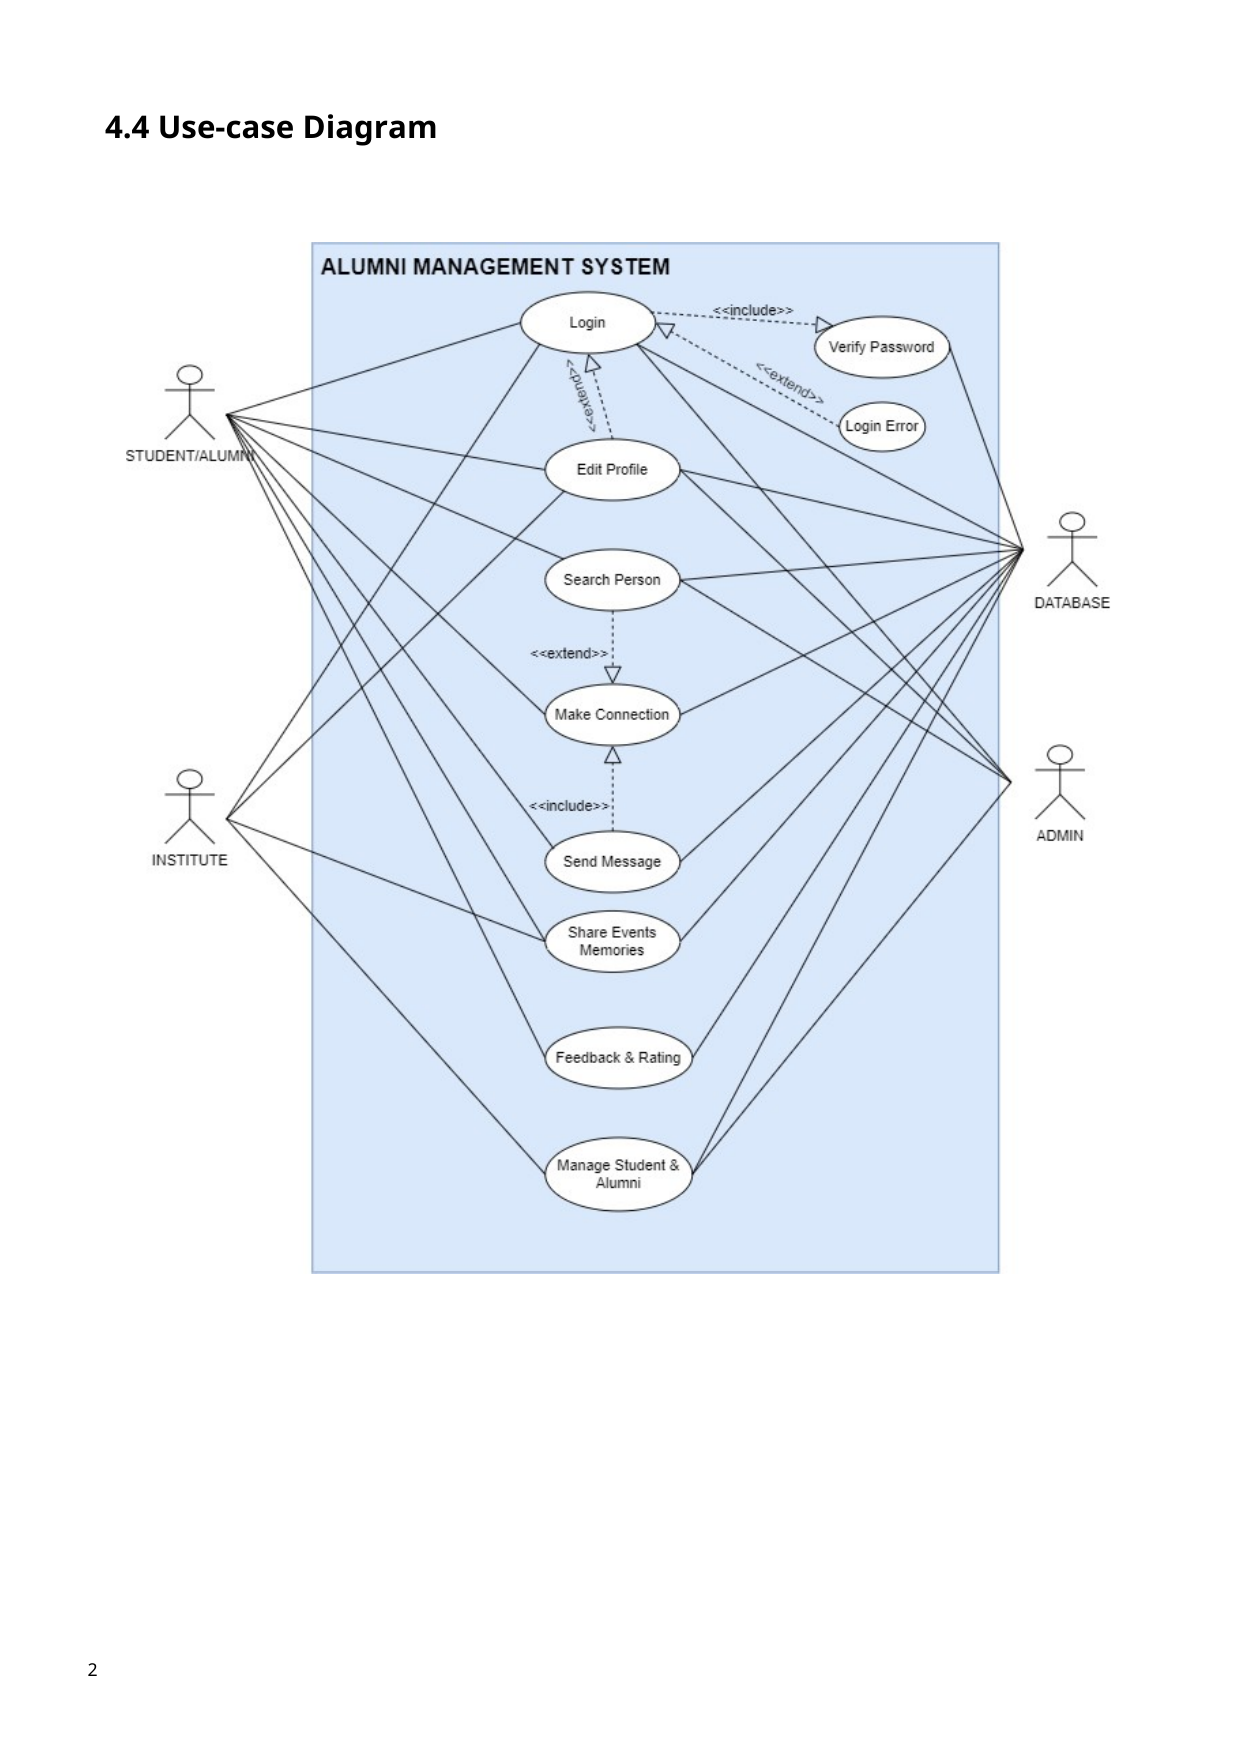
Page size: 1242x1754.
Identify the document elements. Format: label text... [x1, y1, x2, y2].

list Use-case Diagram [105, 105, 1185, 148]
picture [126, 242, 1110, 1274]
